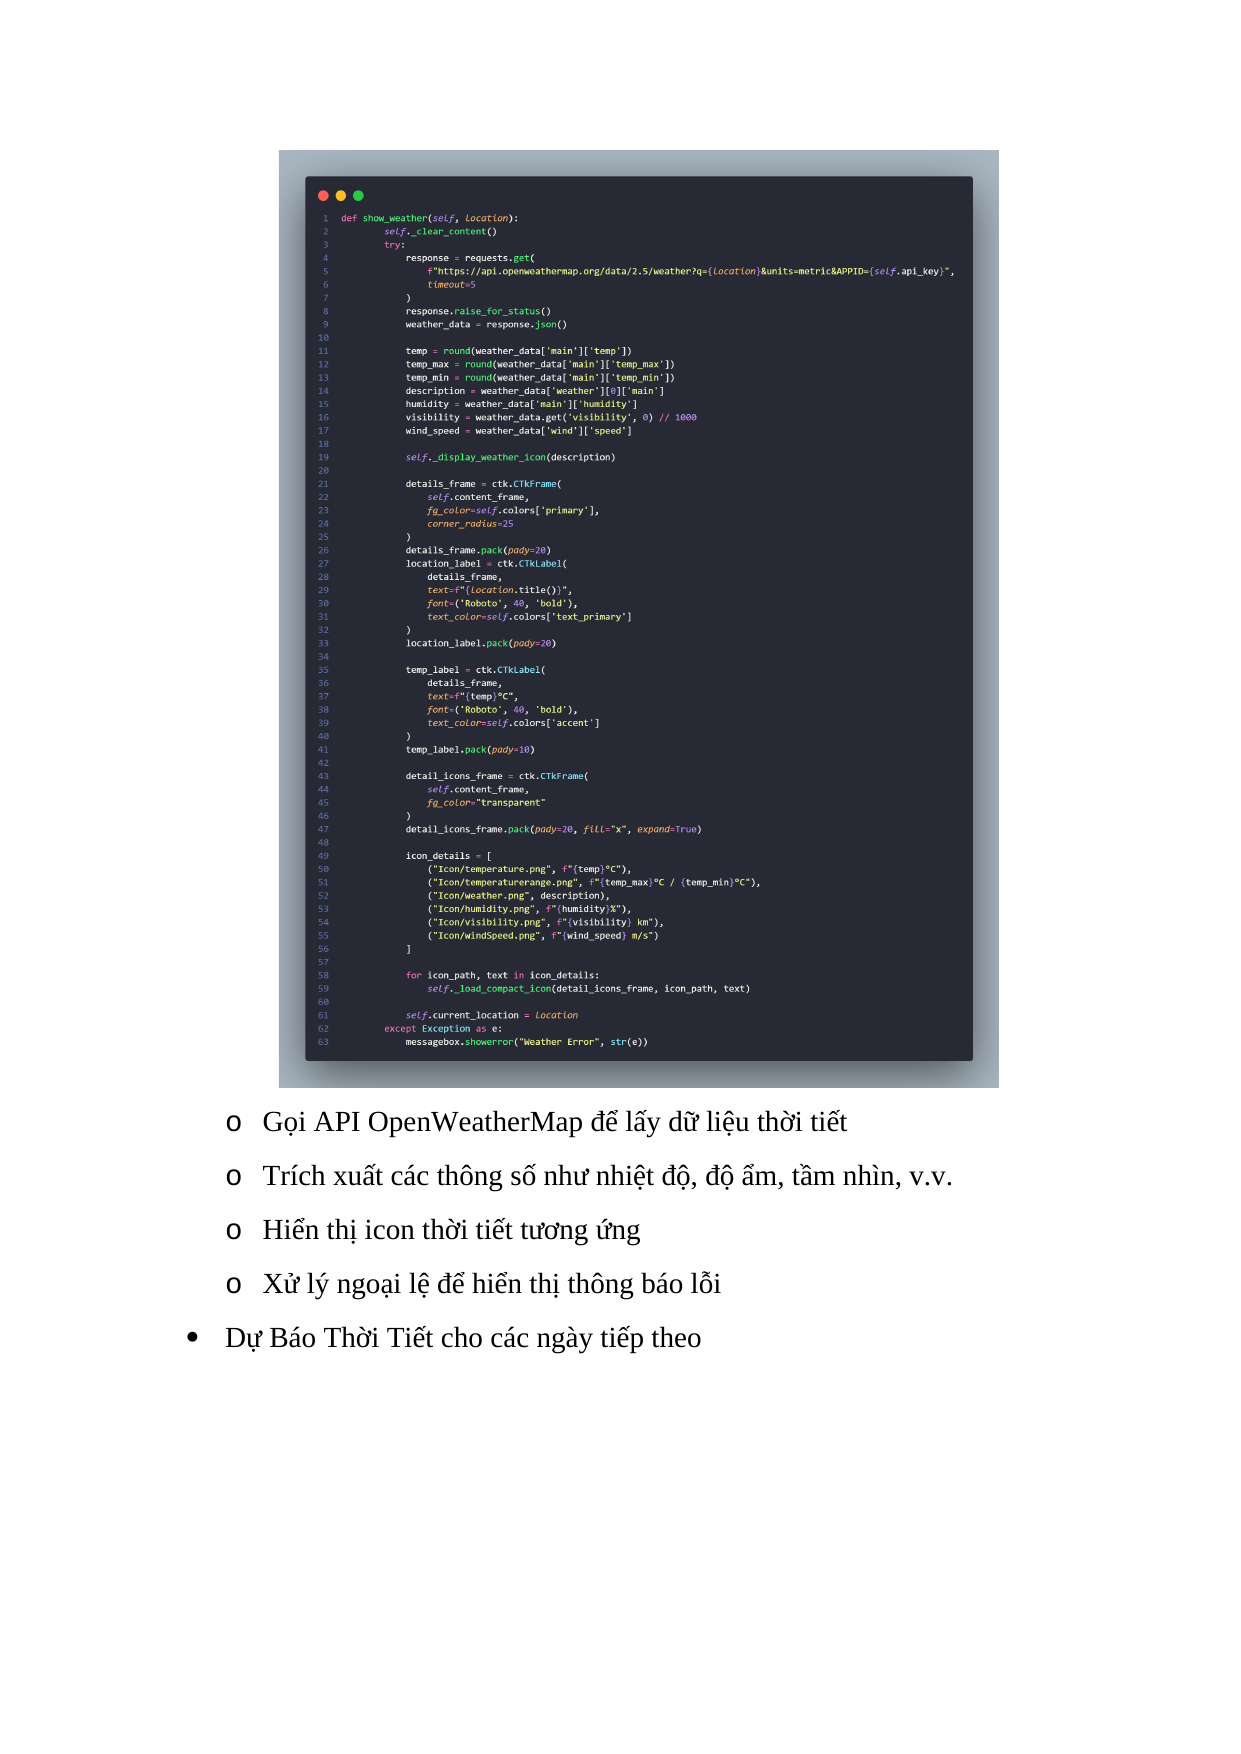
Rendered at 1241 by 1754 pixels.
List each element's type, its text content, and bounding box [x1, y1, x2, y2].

picture [278, 150, 999, 1088]
list Dự Báo Thời Tiết cho các ngày tiếp theo [187, 1321, 1090, 1354]
list Xử lý ngoại lệ để hiển thị thông báo lỗi [225, 1266, 1090, 1302]
list Gọi API OpenWeatherMap để lấy dữ liệu thời tiết [225, 1104, 1090, 1140]
list Trích xuất các thông số như nhiệt độ, độ ẩm, tầm nhìn, v.v. [225, 1158, 1090, 1194]
list Hiển thị icon thời tiết tương ứng [225, 1212, 1090, 1248]
